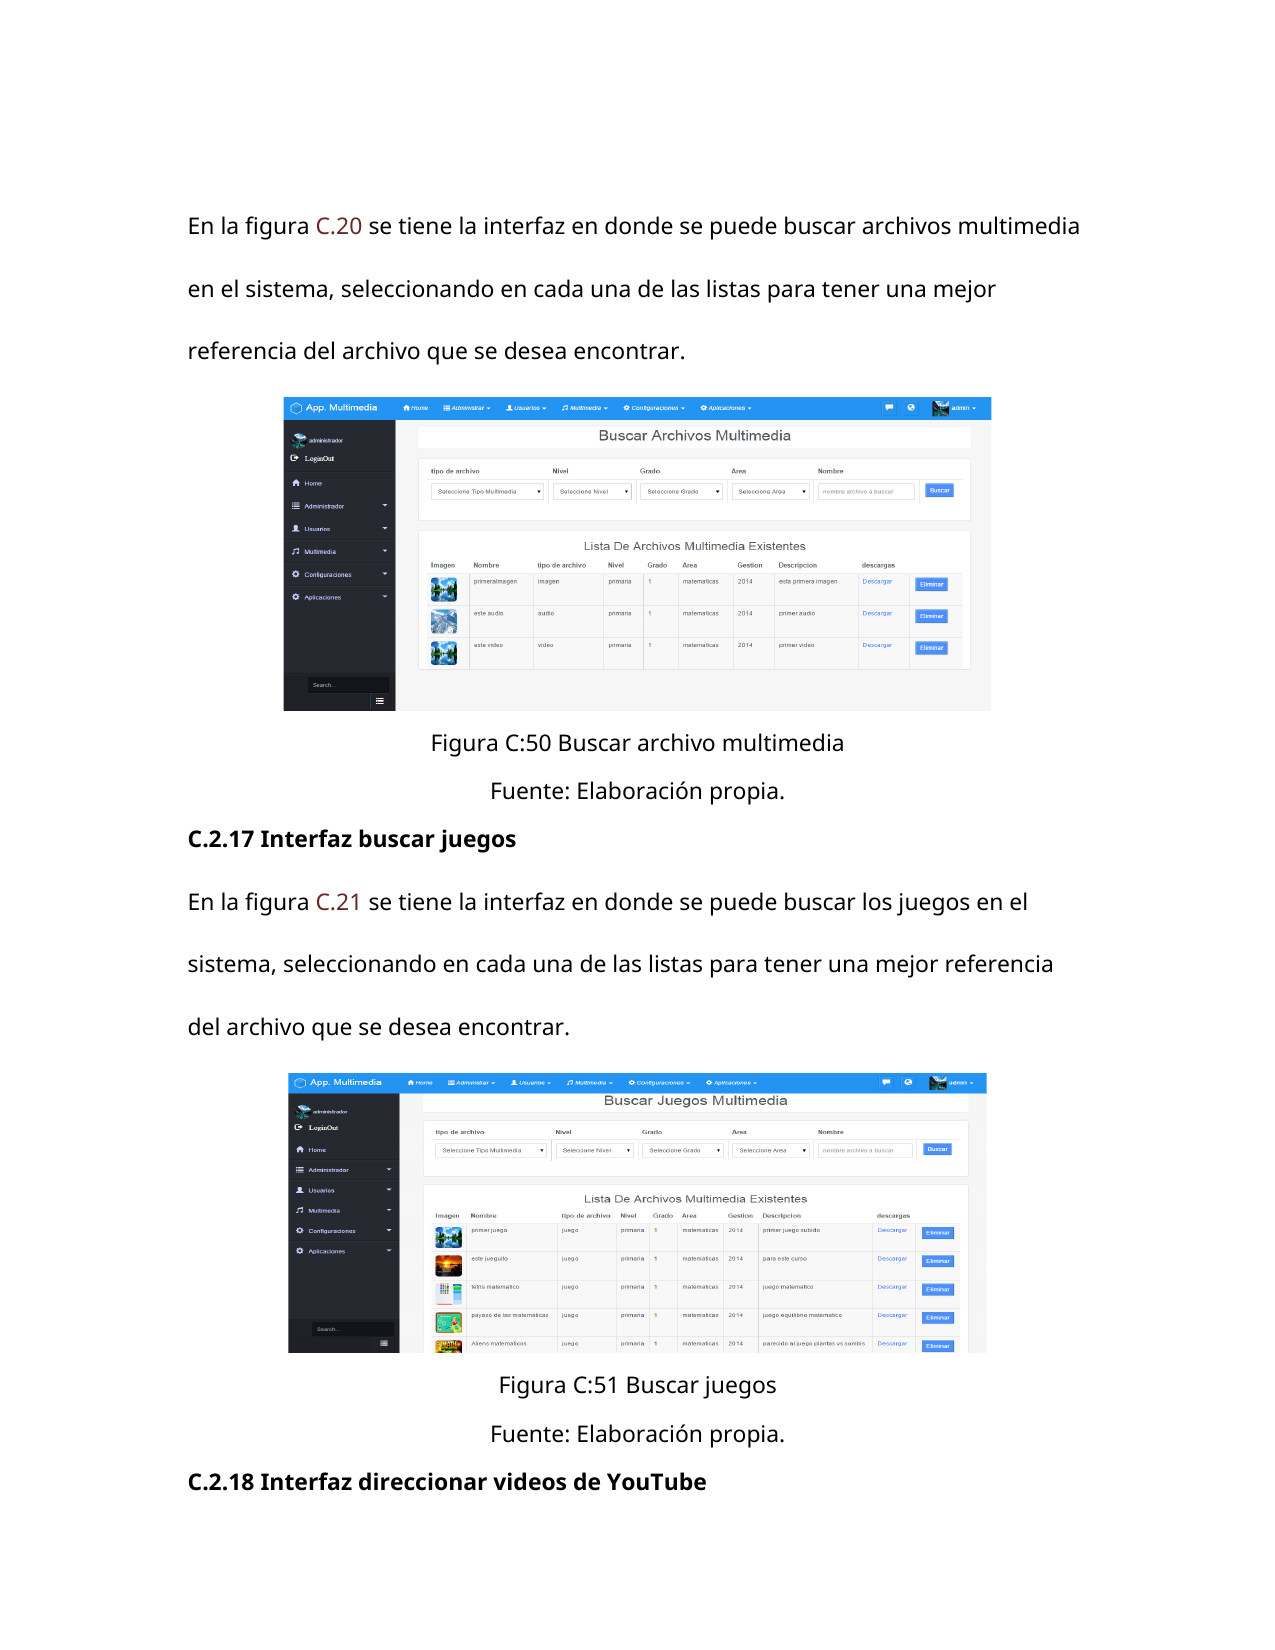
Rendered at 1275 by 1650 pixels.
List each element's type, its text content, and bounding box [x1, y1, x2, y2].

subtitle C.2.17 Interfaz buscar juegos [187, 823, 1087, 854]
text Fuente: Elaboración propia. [187, 1418, 1087, 1449]
subtitle C.2.18 Interfaz direccionar videos de YouTube [187, 1466, 1087, 1497]
text En la figura C.20 se tiene la interfaz en donde se puede buscar archivos multimedia en el sistema, seleccionando en cada una de las listas para tener una mejor referencia del archivo que se desea encontrar. [187, 210, 1087, 366]
text En la figura C.21 se tiene la interfaz en donde se puede buscar los juegos en el sistema, seleccionando en cada una de las listas para tener una mejor referencia del archivo que se desea encontrar. [187, 886, 1087, 1042]
text Fuente: Elaboración propia. [187, 775, 1087, 806]
